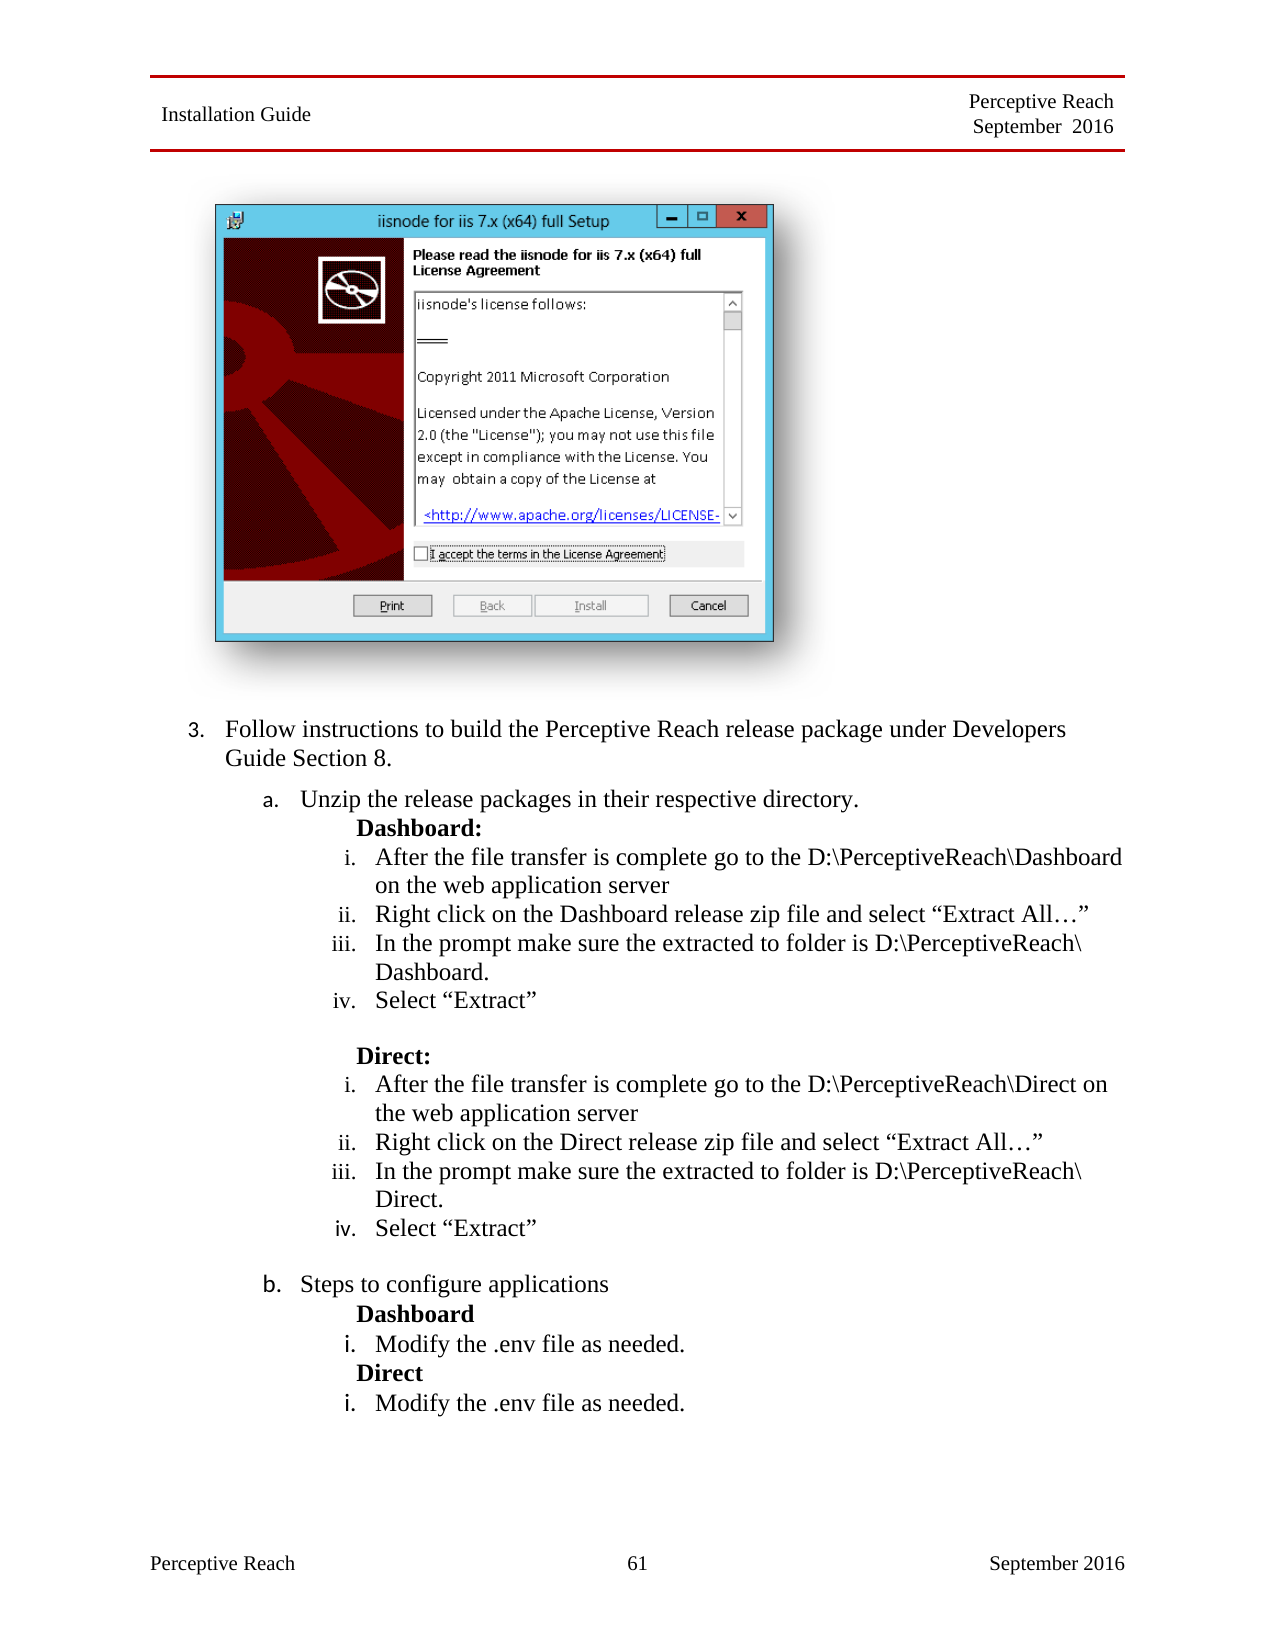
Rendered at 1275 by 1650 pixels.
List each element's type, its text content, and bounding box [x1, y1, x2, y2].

list Follow instructions to build the Perceptive Reach release package under Developers Guide Section 8. [187, 714, 1125, 772]
list Unzip the release packages in their respective directory. [262, 784, 1125, 813]
list Right click on the Direct release zip file and select “Extract All…” [356, 1127, 1125, 1156]
list Modify the .env file as needed. [356, 1387, 1125, 1418]
list Modify the .env file as needed. [356, 1328, 1125, 1358]
list Steps to configure applications [262, 1269, 1125, 1299]
list Dashboard: [356, 813, 1125, 842]
list Direct [356, 1358, 1125, 1387]
list Select “Extract” [356, 1213, 1125, 1242]
picture [215, 204, 774, 642]
list Direct: [356, 1041, 1125, 1069]
list After the file transfer is complete go to the D:\PerceptiveReach\Dashboard on the web application server [356, 842, 1125, 899]
list After the file transfer is complete go to the D:\PerceptiveReach\Direct on the web application server [356, 1069, 1125, 1127]
list In the prompt make sure the extracted to folder is D:\PerceptiveReach\Dashboard. [356, 928, 1125, 986]
list In the prompt make sure the extracted to folder is D:\PerceptiveReach\Direct. [356, 1156, 1125, 1213]
list Select “Extract” [356, 986, 1125, 1014]
list Dashboard [356, 1299, 1125, 1328]
list Right click on the Dashboard release zip file and select “Extract All…” [356, 899, 1125, 928]
